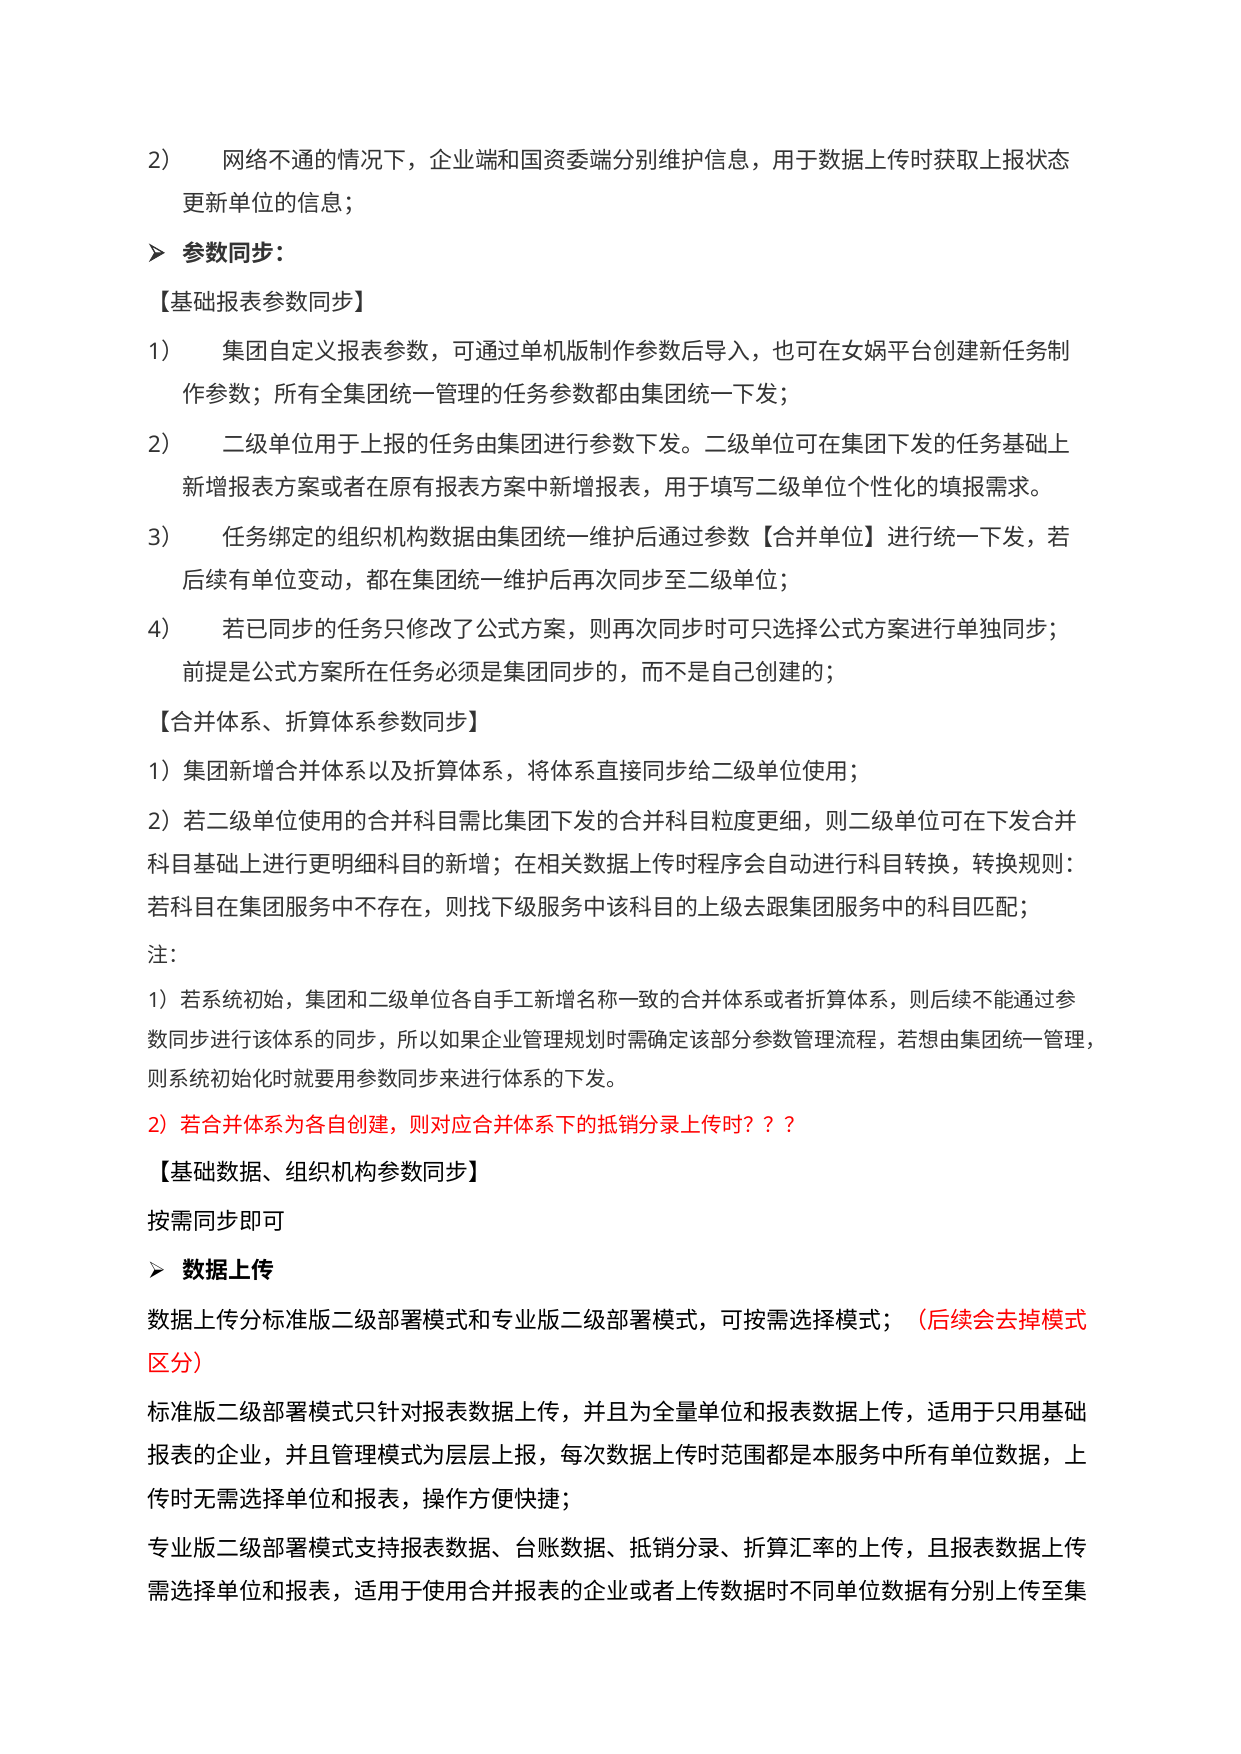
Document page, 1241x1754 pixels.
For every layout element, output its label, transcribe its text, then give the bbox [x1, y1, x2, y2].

text 标准版二级部署模式只针对报表数据上传，并且为全量单位和报表数据上传，适用于只用基础报表的企业，并且管理模式为层层上报，每次数据上传时范围都是本服务中所有单位数据，上传时无需选择单位和报表，操作方便快捷； [148, 1394, 1093, 1514]
text 【合并体系、折算体系参数同步】 [148, 703, 1093, 737]
list 数据上传 [148, 1252, 1093, 1286]
list 参数同步： [148, 234, 1093, 268]
text 注： [148, 938, 1093, 968]
list 集团自定义报表参数，可通过单机版制作参数后导入，也可在女娲平台创建新任务制作参数；所有全集团统一管理的任务参数都由集团统一下发； [148, 333, 1093, 409]
text 1）若系统初始，集团和二级单位各自手工新增名称一致的合并体系或者折算体系，则后续不能通过参数同步进行该体系的同步，所以如果企业管理规划时需确定该部分参数管理流程，若想由集团统一管理，则系统初始化时就要用参数同步来进行体系的下发。 [148, 984, 1093, 1093]
text 【基础数据、组织机构参数同步】 [148, 1153, 1093, 1187]
list 若已同步的任务只修改了公式方案，则再次同步时可只选择公式方案进行单独同步；前提是公式方案所在任务必须是集团同步的，而不是自己创建的； [148, 611, 1093, 687]
text 2）若合并体系为各自创建，则对应合并体系下的抵销分录上传时？？？ [148, 1108, 1093, 1138]
text 2）若二级单位使用的合并科目需比集团下发的合并科目粒度更细，则二级单位可在下发合并科目基础上进行更明细科目的新增；在相关数据上传时程序会自动进行科目转换，转换规则：若科目在集团服务中不存在，则找下级服务中该科目的上级去跟集团服务中的科目匹配； [148, 802, 1093, 922]
list 二级单位用于上报的任务由集团进行参数下发。二级单位可在集团下发的任务基础上新增报表方案或者在原有报表方案中新增报表，用于填写二级单位个性化的填报需求。 [148, 426, 1093, 502]
text 按需同步即可 [148, 1203, 1093, 1236]
text 【基础报表参数同步】 [148, 284, 1093, 317]
text 数据上传分标准版二级部署模式和专业版二级部署模式，可按需选择模式；（后续会去掉模式区分） [148, 1302, 1093, 1378]
text 1）集团新增合并体系以及折算体系，将体系直接同步给二级单位使用； [148, 753, 1093, 786]
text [148, 1530, 1093, 1606]
list 网络不通的情况下，企业端和国资委端分别维护信息，用于数据上传时获取上报状态更新单位的信息； [148, 142, 1093, 218]
list 任务绑定的组织机构数据由集团统一维护后通过参数【合并单位】进行统一下发，若后续有单位变动，都在集团统一维护后再次同步至二级单位； [148, 518, 1093, 595]
